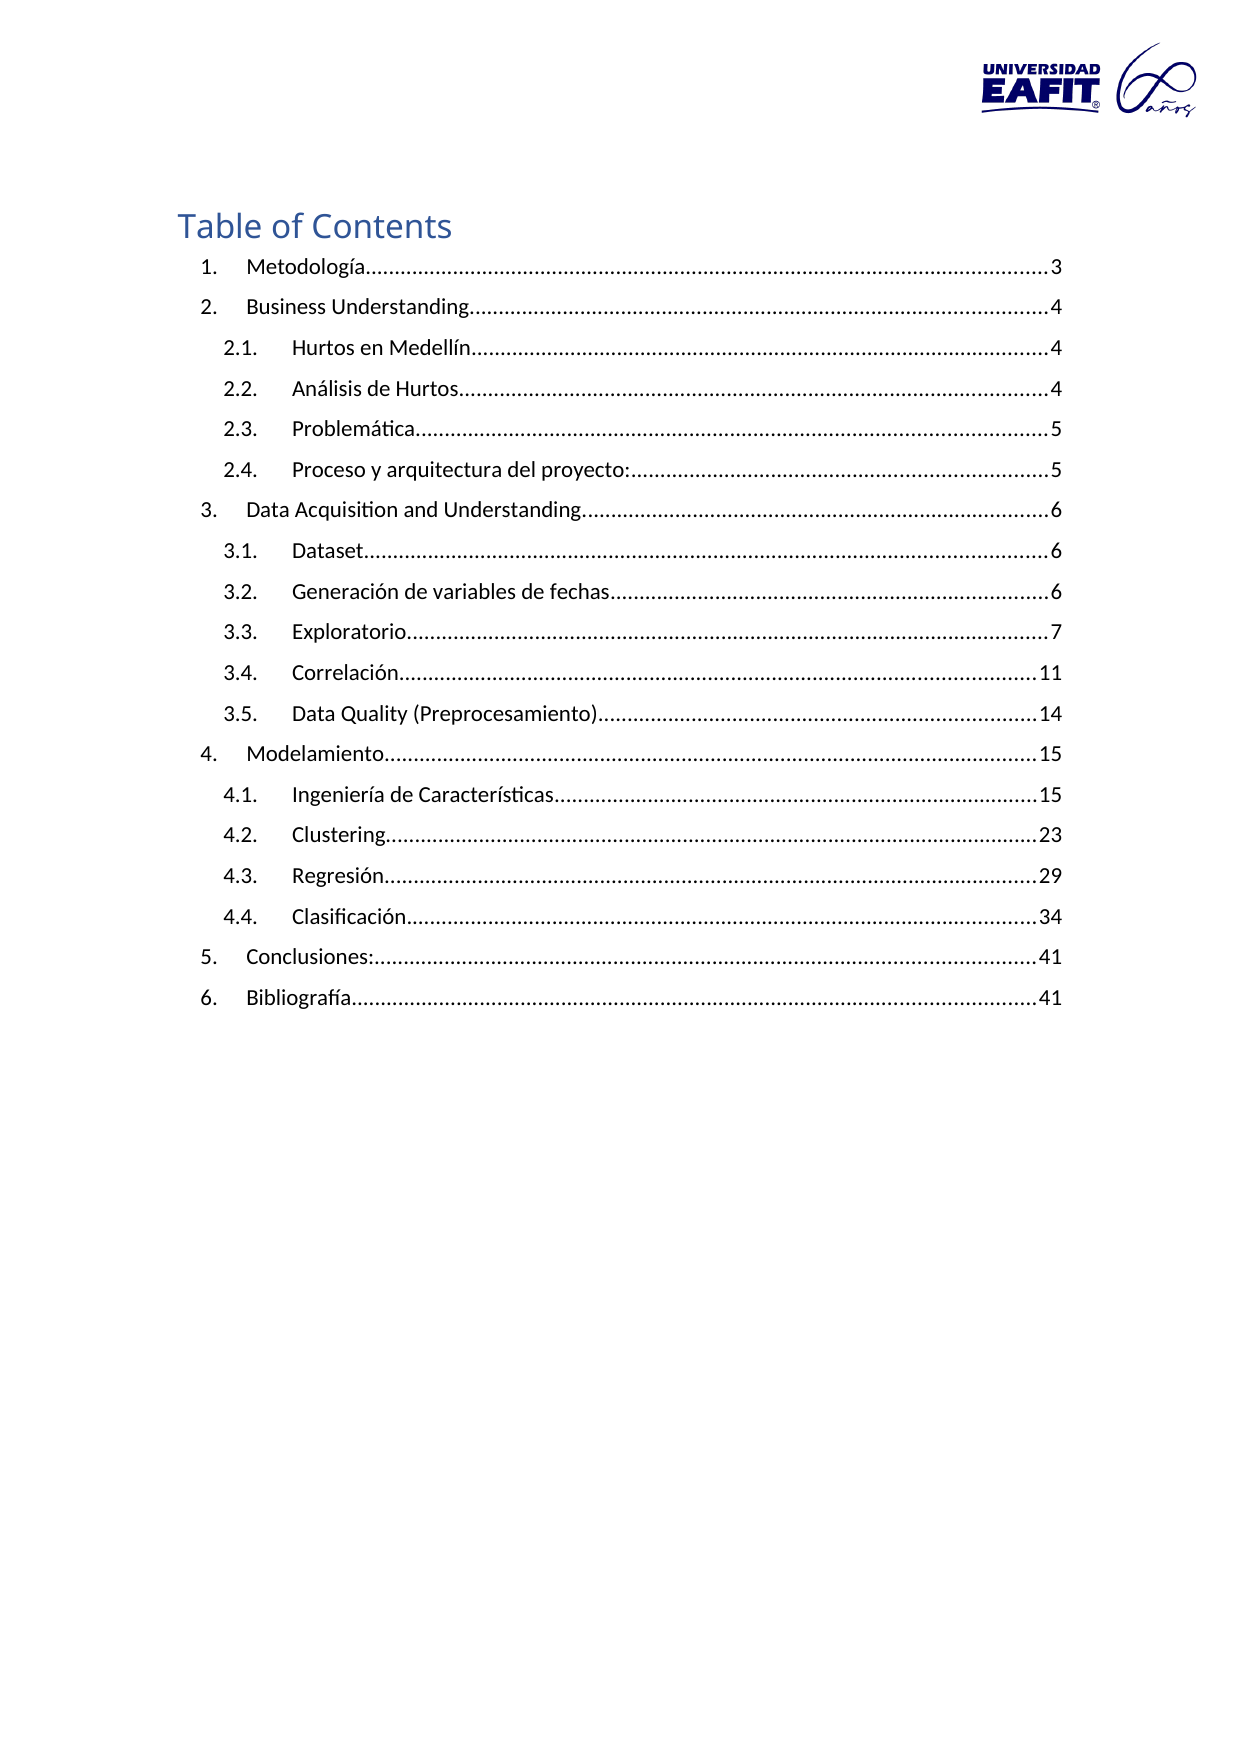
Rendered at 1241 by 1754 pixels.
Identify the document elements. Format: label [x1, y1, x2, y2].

picture [980, 42, 1198, 131]
